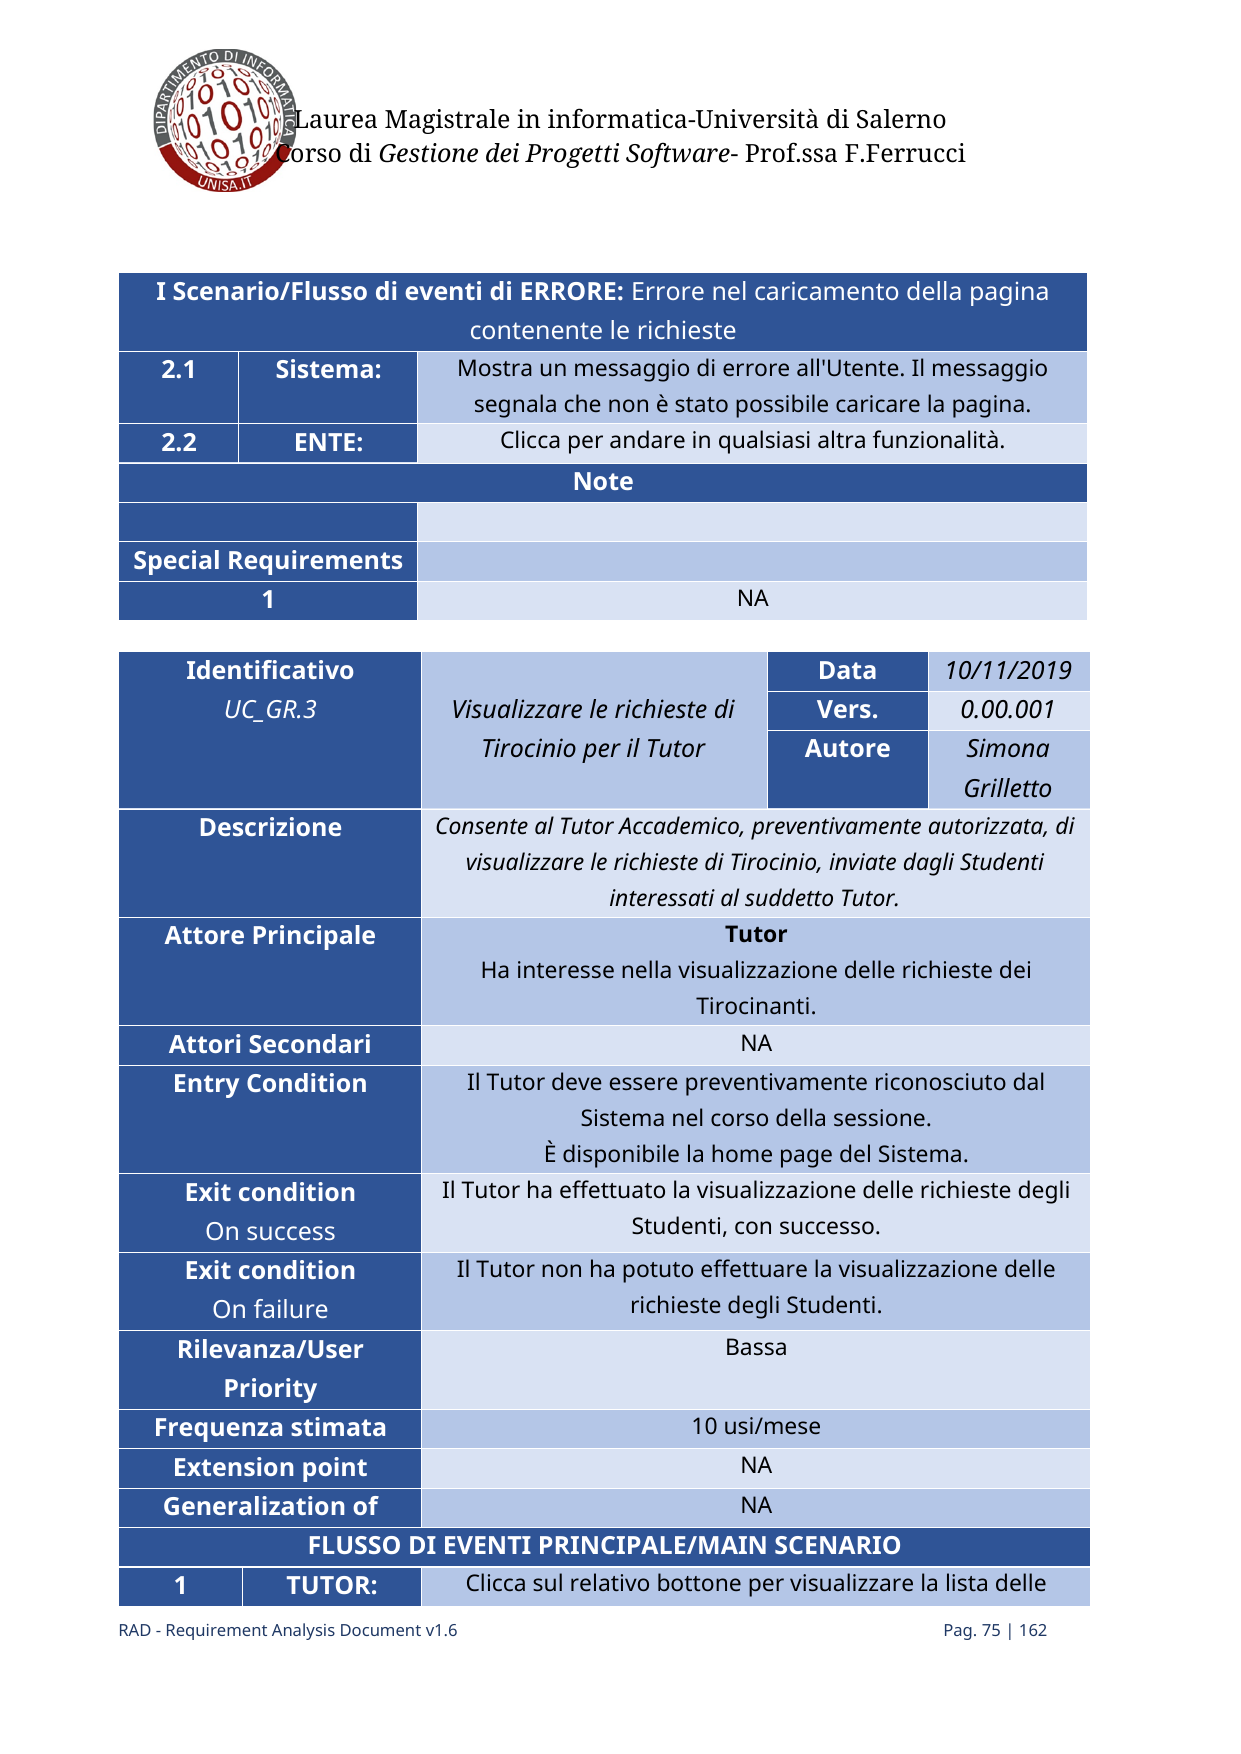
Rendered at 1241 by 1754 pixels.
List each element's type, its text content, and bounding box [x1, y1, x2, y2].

table_cell Mostra un messaggio di errore all'Utente. Il messaggio segnala che non è stato possibile caricare la pagina. [418, 352, 1087, 423]
table_cell Exit condition On success [119, 1174, 421, 1252]
table_cell Frequenza stimata [119, 1410, 421, 1448]
table_cell 2.1 [119, 352, 238, 423]
table_cell Entry Condition [119, 1066, 421, 1173]
table_cell [418, 503, 1087, 541]
table_cell FLUSSO DI EVENTI PRINCIPALE/MAIN SCENARIO [119, 1528, 1090, 1566]
table_cell Il Tutor non ha potuto effettuare la visualizzazione delle richieste degli Studenti. [422, 1253, 1090, 1330]
table_cell Il Tutor deve essere preventivamente riconosciuto dal Sistema nel corso della sessione. È disponibile la home page del Sistema. [422, 1066, 1090, 1173]
table_cell 1 [119, 1568, 242, 1606]
table_cell Descrizione [119, 810, 421, 917]
table_cell Exit condition On failure [119, 1253, 421, 1330]
table_cell TUTOR: [243, 1568, 421, 1606]
table_cell Simona Grilletto [929, 731, 1090, 808]
table_cell Consente al Tutor Accademico, preventivamente autorizzata, di visualizzare le richieste di Tirocinio, inviate dagli Studenti interessati al suddetto Tutor. [422, 810, 1090, 917]
table_header 10/11/2019 [929, 652, 1090, 691]
table_cell 10 usi/mese [422, 1410, 1090, 1448]
table_cell NA [422, 1449, 1090, 1488]
table_cell Rilevanza/User Priority [119, 1331, 421, 1409]
table_cell Vers. [768, 692, 928, 730]
table_cell Il Tutor ha effettuato la visualizzazione delle richieste degli Studenti, con successo. [422, 1174, 1090, 1252]
table_header Data [768, 652, 928, 691]
table_cell Attore Principale [119, 918, 421, 1025]
table_cell 1 [119, 582, 417, 620]
table_cell Autore [768, 731, 928, 808]
table_cell Bassa [422, 1331, 1090, 1409]
table_cell I Scenario/Flusso di eventi di ERRORE: Errore nel caricamento della pagina contenente le richieste [119, 273, 1087, 351]
table_header Visualizzare le richieste di Tirocinio per il Tutor [422, 652, 767, 808]
table_cell Note [119, 464, 1087, 502]
table_cell Generalization of [119, 1489, 421, 1527]
table_cell Tutor Ha interesse nella visualizzazione delle richieste dei Tirocinanti. [422, 918, 1090, 1025]
table_cell Extension point [119, 1449, 421, 1488]
table_cell 2.2 [119, 424, 238, 462]
table_cell Clicca per andare in qualsiasi altra funzionalità. [418, 424, 1087, 462]
picture [153, 49, 297, 192]
table_cell [418, 542, 1087, 581]
table_cell NA [418, 582, 1087, 620]
table_cell Special Requirements [119, 542, 417, 581]
table_cell Sistema: [239, 352, 417, 423]
table_cell Clicca sul relativo bottone per visualizzare la lista delle richieste di inizio Tirocinio. [422, 1568, 1090, 1606]
table_cell ENTE: [239, 424, 417, 462]
table_cell 0.00.001 [929, 692, 1090, 730]
table_cell Attori Secondari [119, 1026, 421, 1065]
table_cell NA [422, 1489, 1090, 1527]
table_header Identificativo UC_GR.3 [119, 652, 421, 808]
table_cell [119, 503, 417, 541]
table_cell NA [422, 1026, 1090, 1065]
